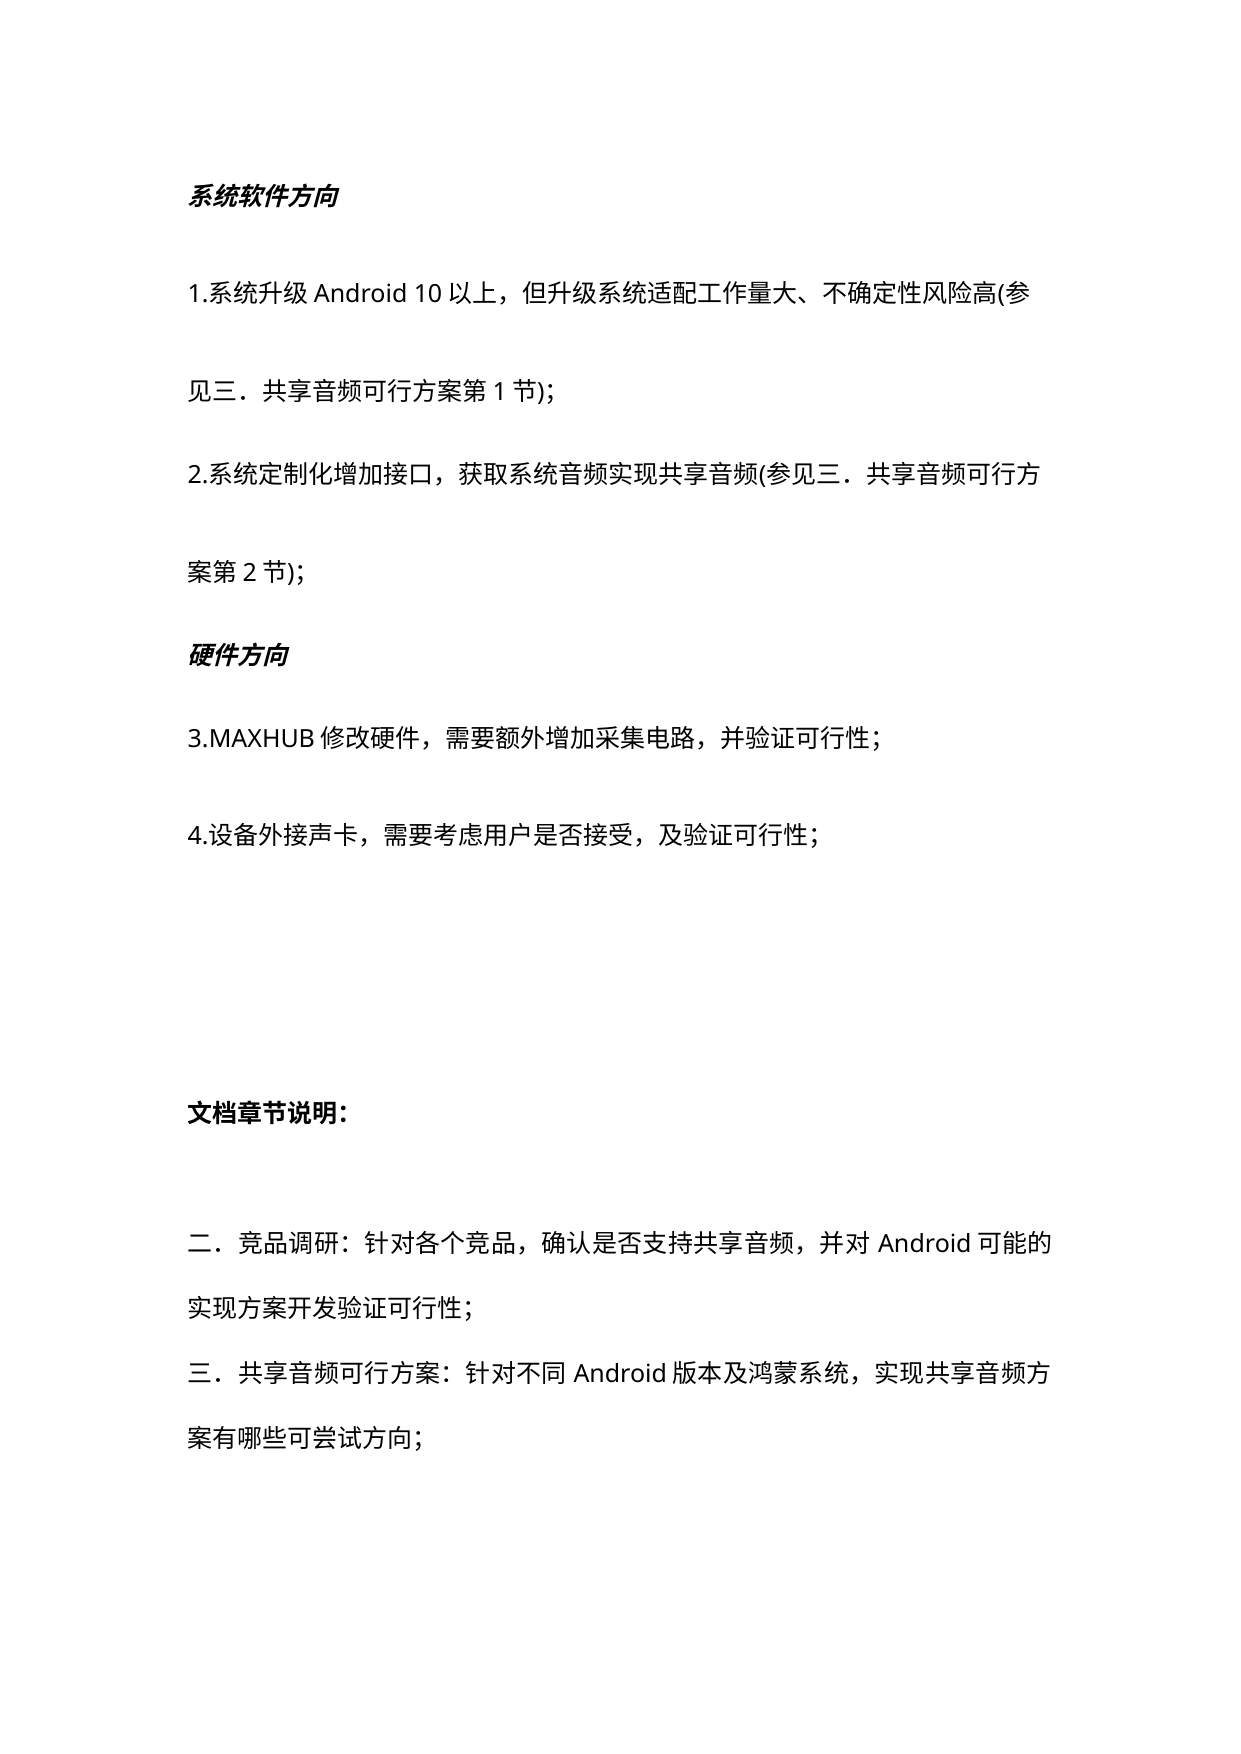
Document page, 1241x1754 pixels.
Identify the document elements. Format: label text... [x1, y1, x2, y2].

list 系统软件方向 1.系统升级Android 10以上，但升级系统适配工作量大、不确定性风险高(参见三．共享音频可行方案第1节)； [187, 162, 1053, 422]
list 二．竞品调研：针对各个竞品，确认是否支持共享音频，并对Android可能的实现方案开发验证可行性； [187, 1209, 1053, 1339]
list 硬件方向 [187, 621, 1053, 686]
list 文档章节说明： [187, 1079, 1053, 1144]
list 3.MAXHUB修改硬件，需要额外增加采集电路，并验证可行性； 4.设备外接声卡，需要考虑用户是否接受，及验证可行性； [187, 704, 1053, 866]
list 2.系统定制化增加接口，获取系统音频实现共享音频(参见三．共享音频可行方案第2节)； [187, 440, 1053, 603]
list 三．共享音频可行方案：针对不同Android版本及鸿蒙系统，实现共享音频方案有哪些可尝试方向； [187, 1339, 1053, 1469]
